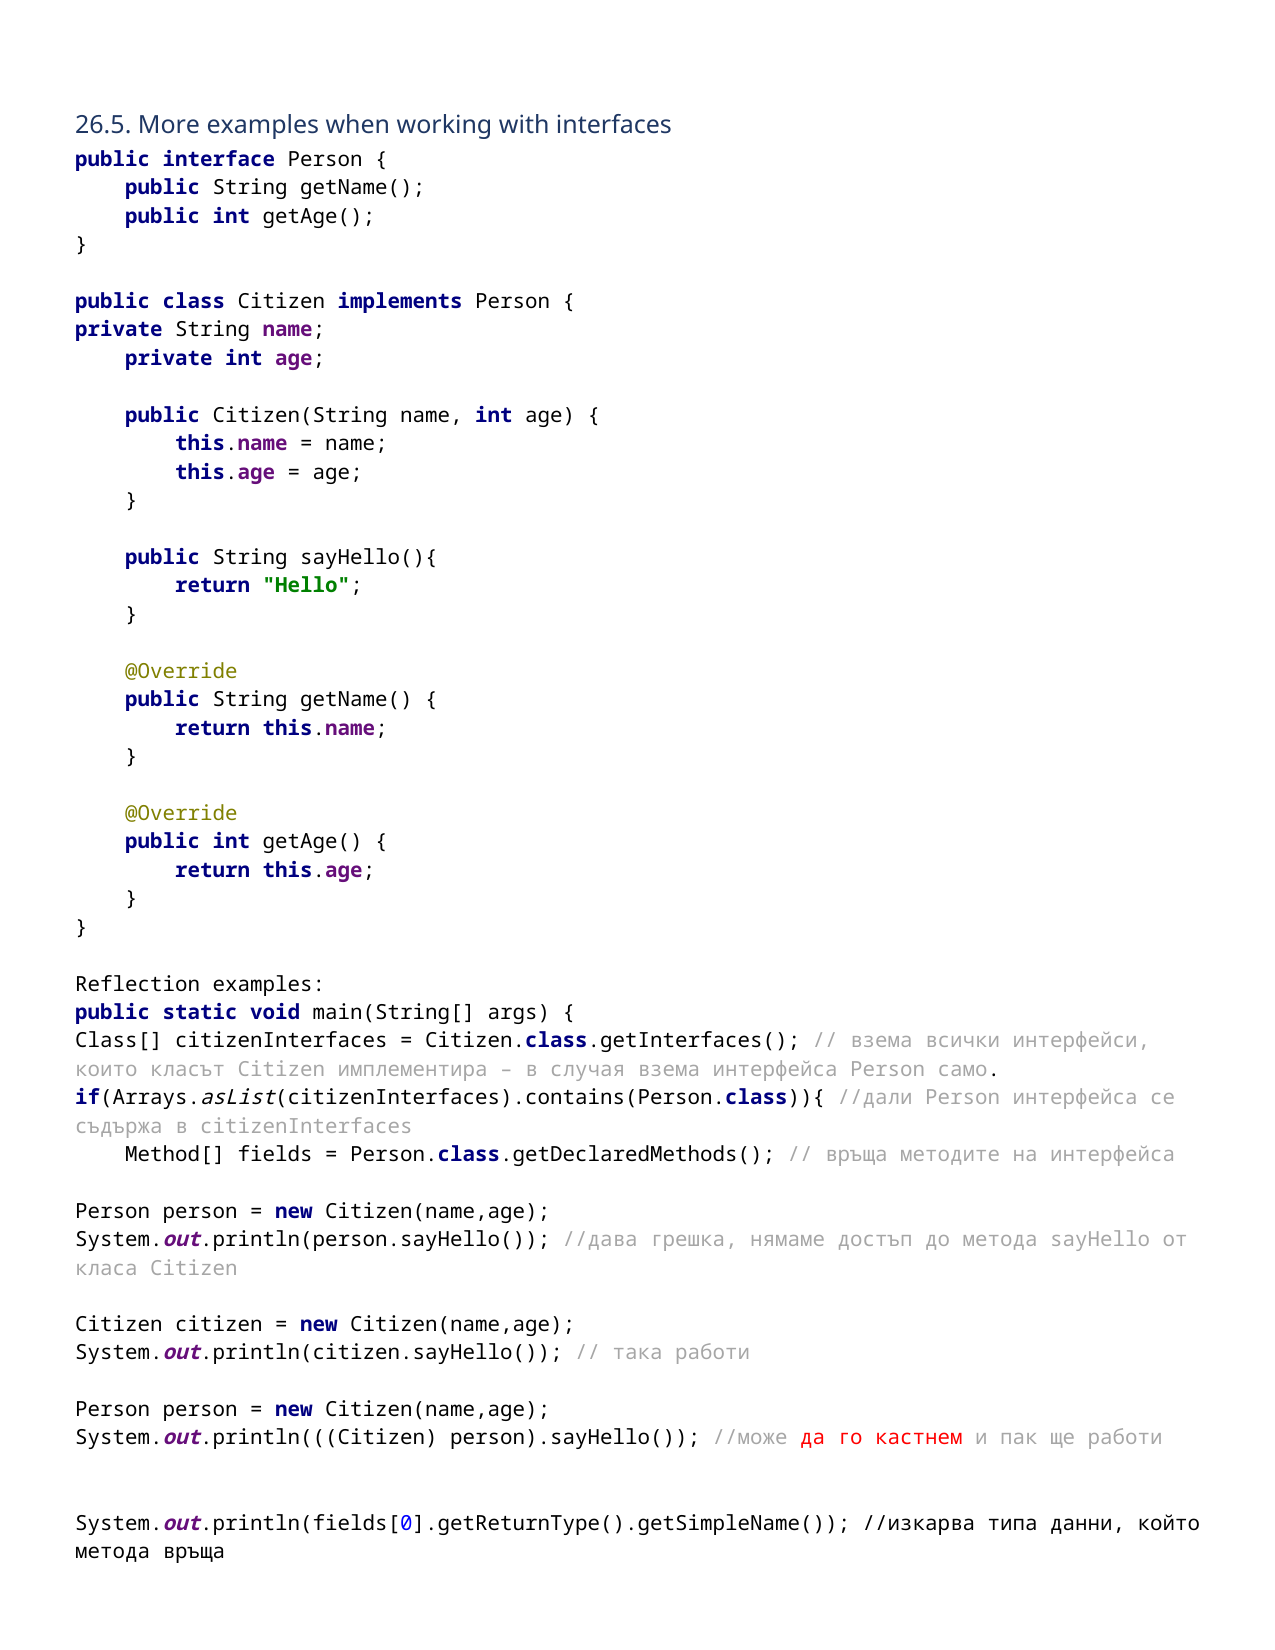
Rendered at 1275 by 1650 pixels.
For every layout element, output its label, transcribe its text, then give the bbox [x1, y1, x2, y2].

text Class[] citizenInterfaces = Citizen.class.getInterfaces(); // взема всички интерфейси, които класът Citizen имплементира – в случая взема интерфейса Person само. [75, 1026, 1200, 1082]
text private String name; private int age; public Citizen(String name, int age) { this.name = name; this.age = age; } public String sayHello(){ return "Hello"; } @Override public String getName() { return this.name; } @Override public int getAge() { return this.age; } } [75, 314, 1200, 940]
text public static void main(String[] args) { [75, 997, 1200, 1026]
text System.out.println(citizen.sayHello()); // така работи [75, 1337, 1200, 1366]
text public interface Person { public String getName(); public int getAge(); } [75, 144, 1200, 258]
text Person person = new Citizen(name,age); [75, 1196, 1200, 1224]
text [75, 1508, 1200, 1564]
text public class Citizen implements Person { [75, 286, 1200, 314]
text Citizen citizen = new Citizen(name,age); [75, 1309, 1200, 1337]
text Person person = new Citizen(name,age); [75, 1394, 1200, 1422]
text System.out.println(person.sayHello()); //дава грешка, нямаме достъп до метода sayHello от класа Citizen [75, 1224, 1200, 1281]
text if(Arrays.asList(citizenInterfaces).contains(Person.class)){ //дали Person интерфейса се съдържа в citizenInterfaces Method[] fields = Person.class.getDeclaredMethods(); // връща методите на интерфейса [75, 1082, 1200, 1168]
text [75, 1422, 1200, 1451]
text Reflection examples: [75, 969, 1200, 997]
subtitle 26.5. More examples when working with interfaces [75, 107, 1200, 141]
